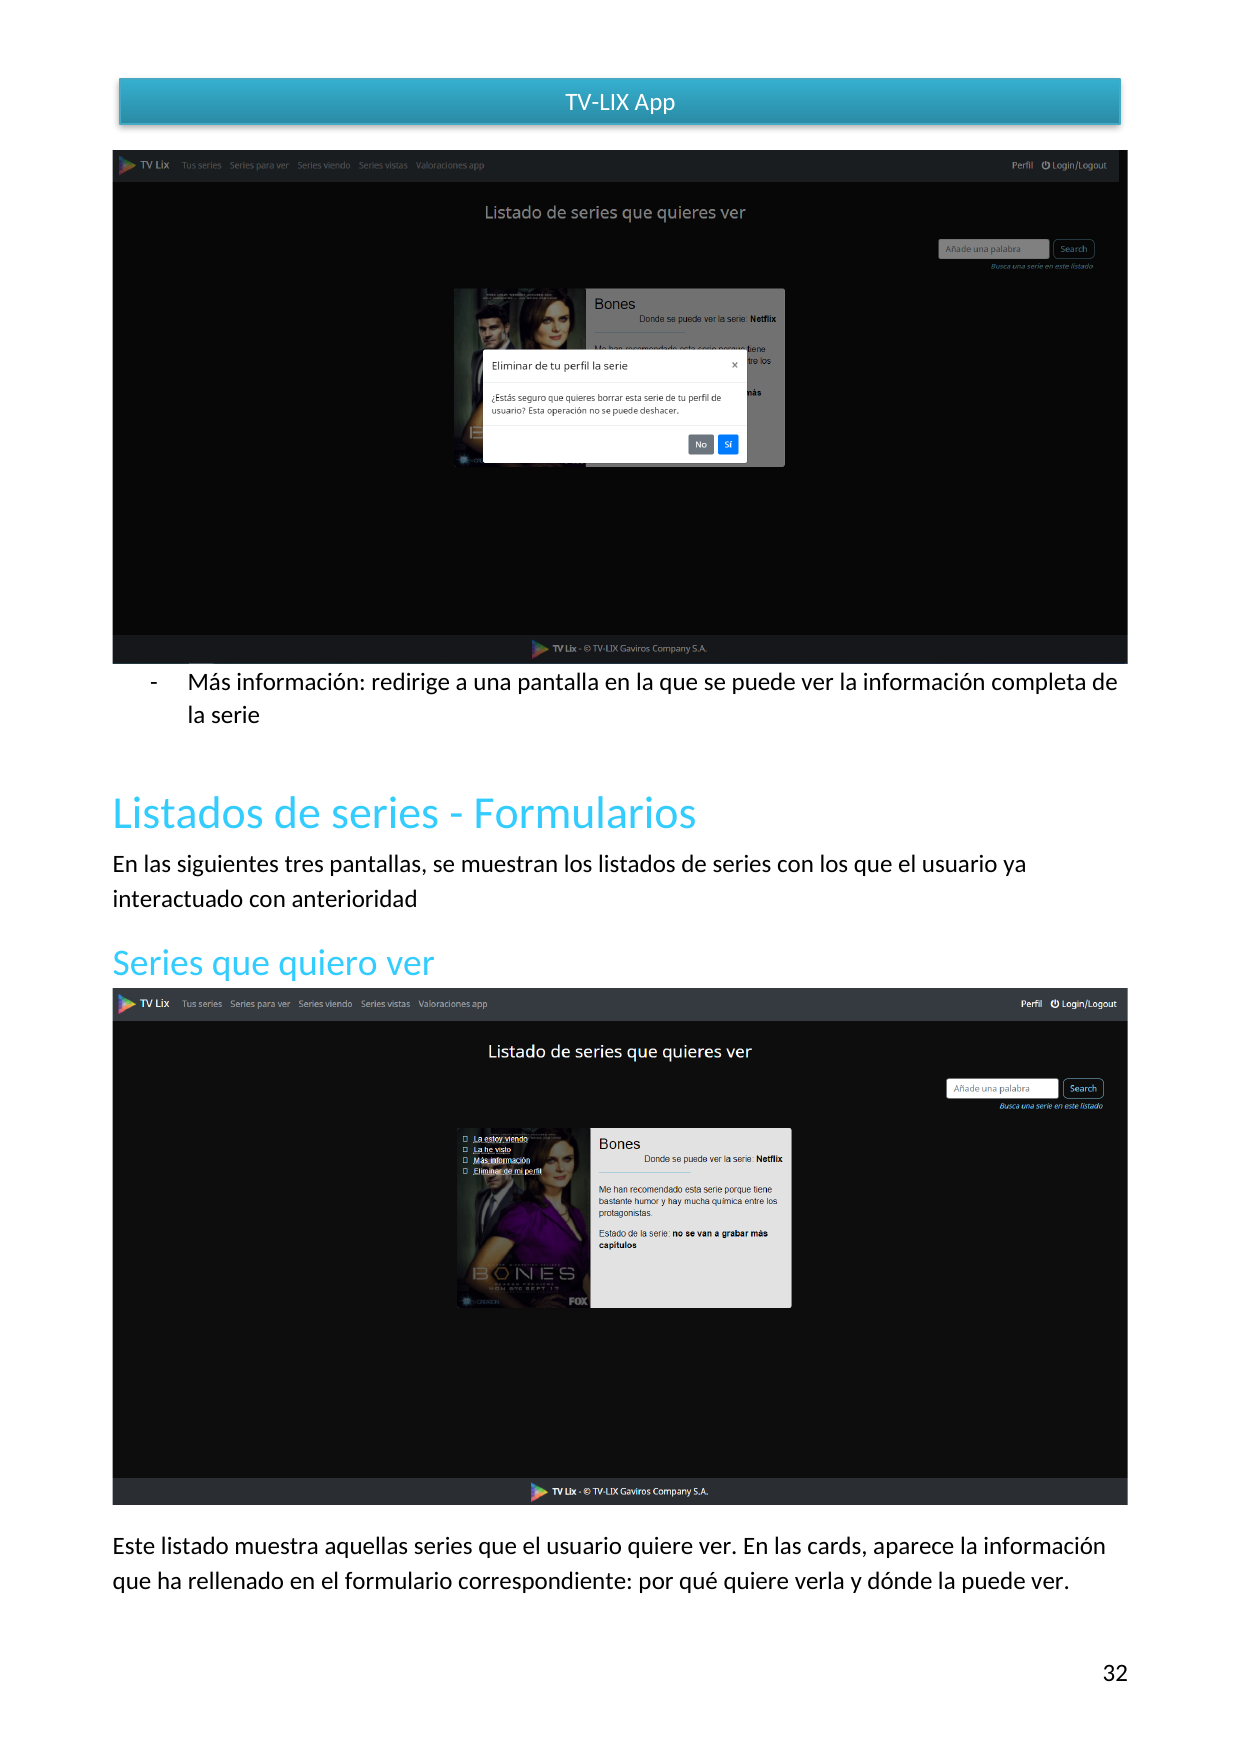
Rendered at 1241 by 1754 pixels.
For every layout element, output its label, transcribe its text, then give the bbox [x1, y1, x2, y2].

subtitle Listados de series - Formularios [112, 784, 1128, 840]
text En las siguientes tres pantallas, se muestran los listados de series con los que el usuario ya interactuado con anterioridad [112, 848, 1128, 914]
text Este listado muestra aquellas series que el usuario quiere ver. En las cards, aparece la información que ha rellenado en el formulario correspondiente: por qué quiere verla y dónde la puede ver. [112, 1530, 1128, 1596]
list Más información: redirige a una pantalla en la que se puede ver la información completa de la serie [150, 666, 1128, 729]
picture [112, 988, 1128, 1505]
picture [112, 150, 1128, 664]
subtitle Series que quiero ver [112, 939, 1128, 985]
